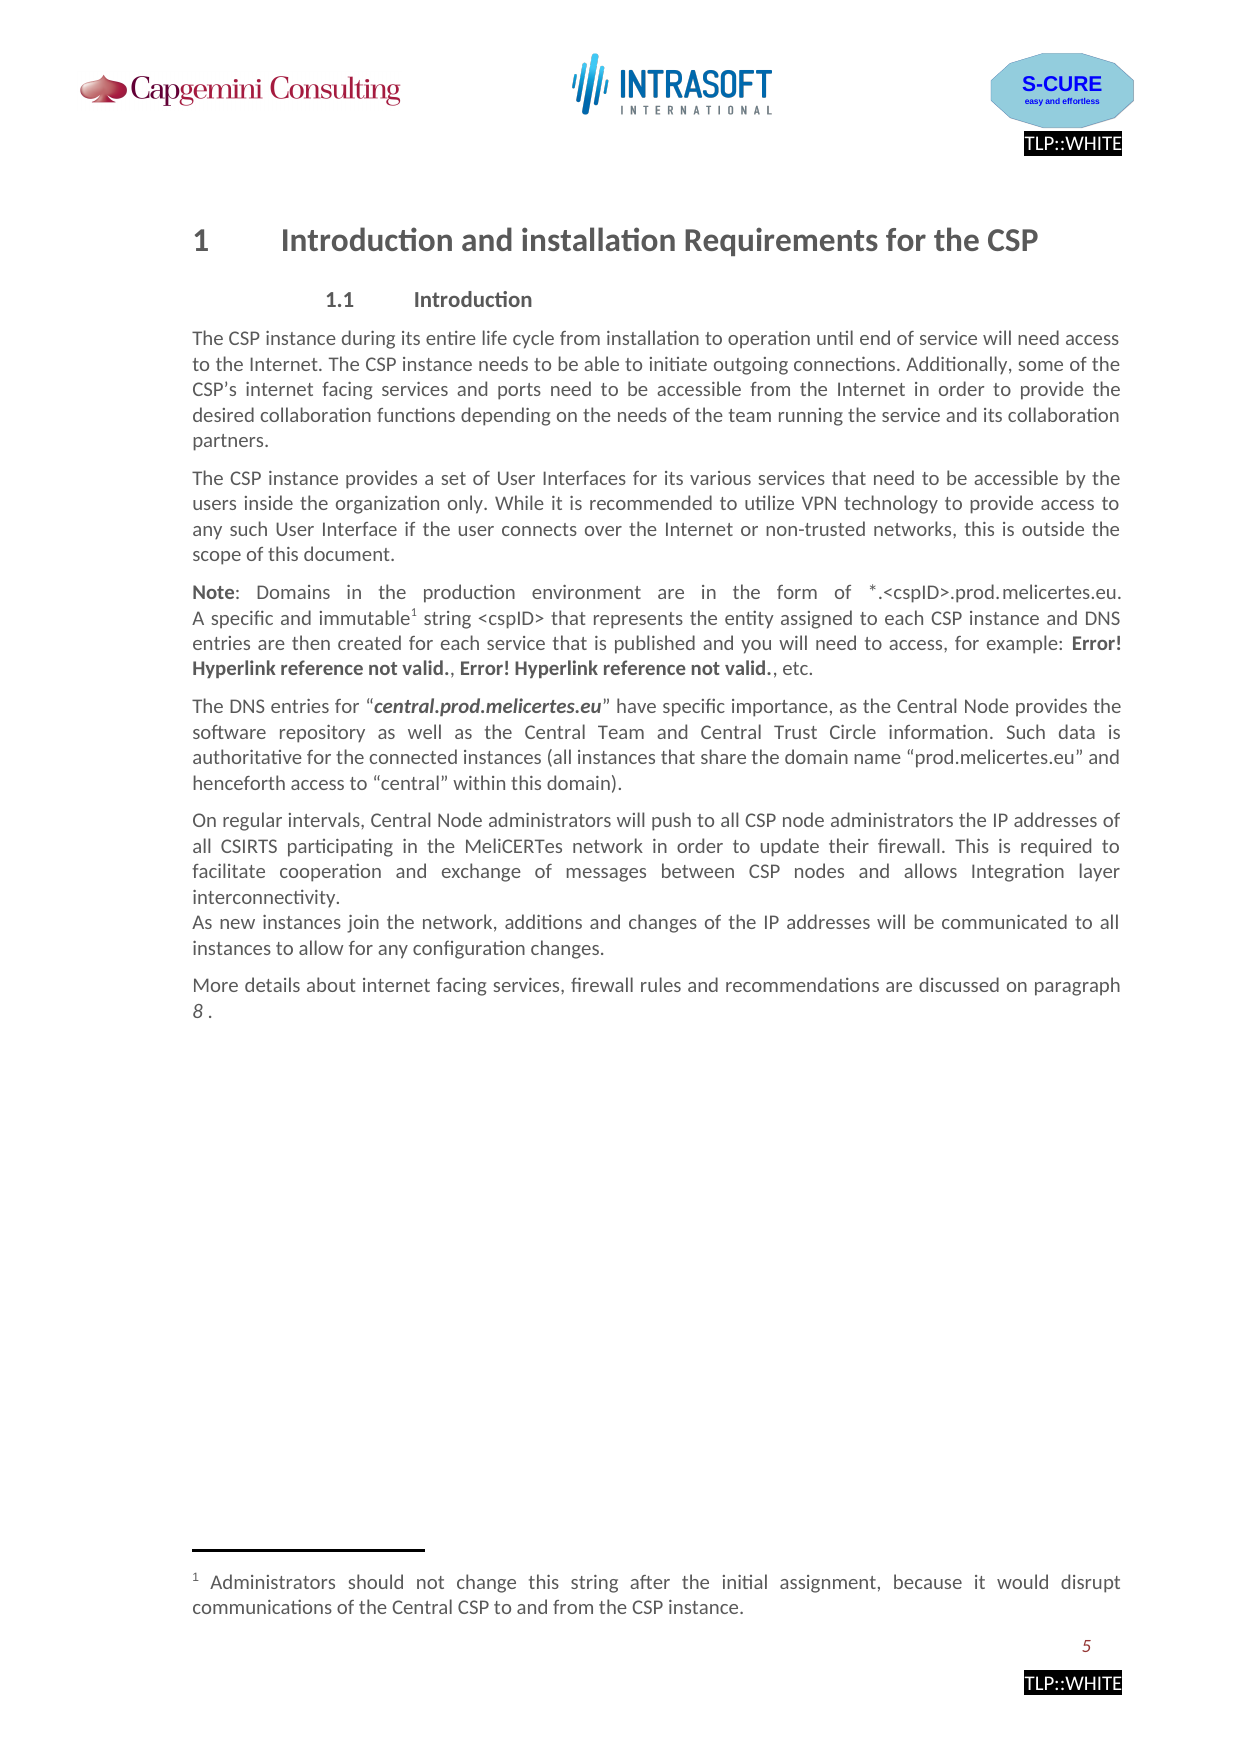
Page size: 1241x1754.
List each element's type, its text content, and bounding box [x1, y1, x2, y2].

subtitle Introduction and installation Requirements for the CSP [192, 219, 1122, 260]
picture [571, 52, 773, 116]
text The CSP instance during its entire life cycle from installation to operation until end of service will need access to the Internet. The CSP instance needs to be able to initiate outgoing connections. Additionally, some of the CSP’s internet facing services and ports need to be accessible from the Internet in order to provide the desired collaboration functions depending on the needs of the team running the service and its collaboration partners. [192, 326, 1122, 453]
text The CSP instance provides a set of User Interfaces for its various services that need to be accessible by the users inside the organization only. While it is recommended to utilize VPN technology to provide access to any such User Interface if the user connects over the Internet or non-trusted networks, this is outside the scope of this document. [192, 465, 1122, 567]
text More details about internet facing services, firewall rules and recommendations are discussed on paragraph 2 . [192, 973, 1122, 1023]
subtitle Introduction [325, 285, 1122, 313]
text The DNS entries for “central.prod.melicertes.eu” have specific importance, as the Central Node provides the software repository as well as the Central Team and Central Trust Circle information. Such data is authoritative for the connected instances (all instances that share the domain name “prod.melicertes.eu” and henceforth access to “central” within this domain). [192, 693, 1122, 795]
text Note: Domains in the production environment are in the form of *.<cspID>.prod.melicertes.eu. A specific and immutable string <cspID> that represents the entity assigned to each CSP instance and DNS entries are then created for each service that is published and you will need to access, for example: Error! Hyperlink reference not valid., Error! Hyperlink reference not valid., etc. [192, 579, 1122, 681]
text On regular intervals, Central Node administrators will push to all CSP node administrators the IP addresses of all CSIRTS participating in the MeliCERTes network in order to update their firewall. This is required to facilitate cooperation and exchange of messages between CSP nodes and allows Integration layer interconnectivity. As new instances join the network, additions and changes of the IP addresses will be communicated to all instances to allow for any configuration changes. [192, 808, 1122, 960]
